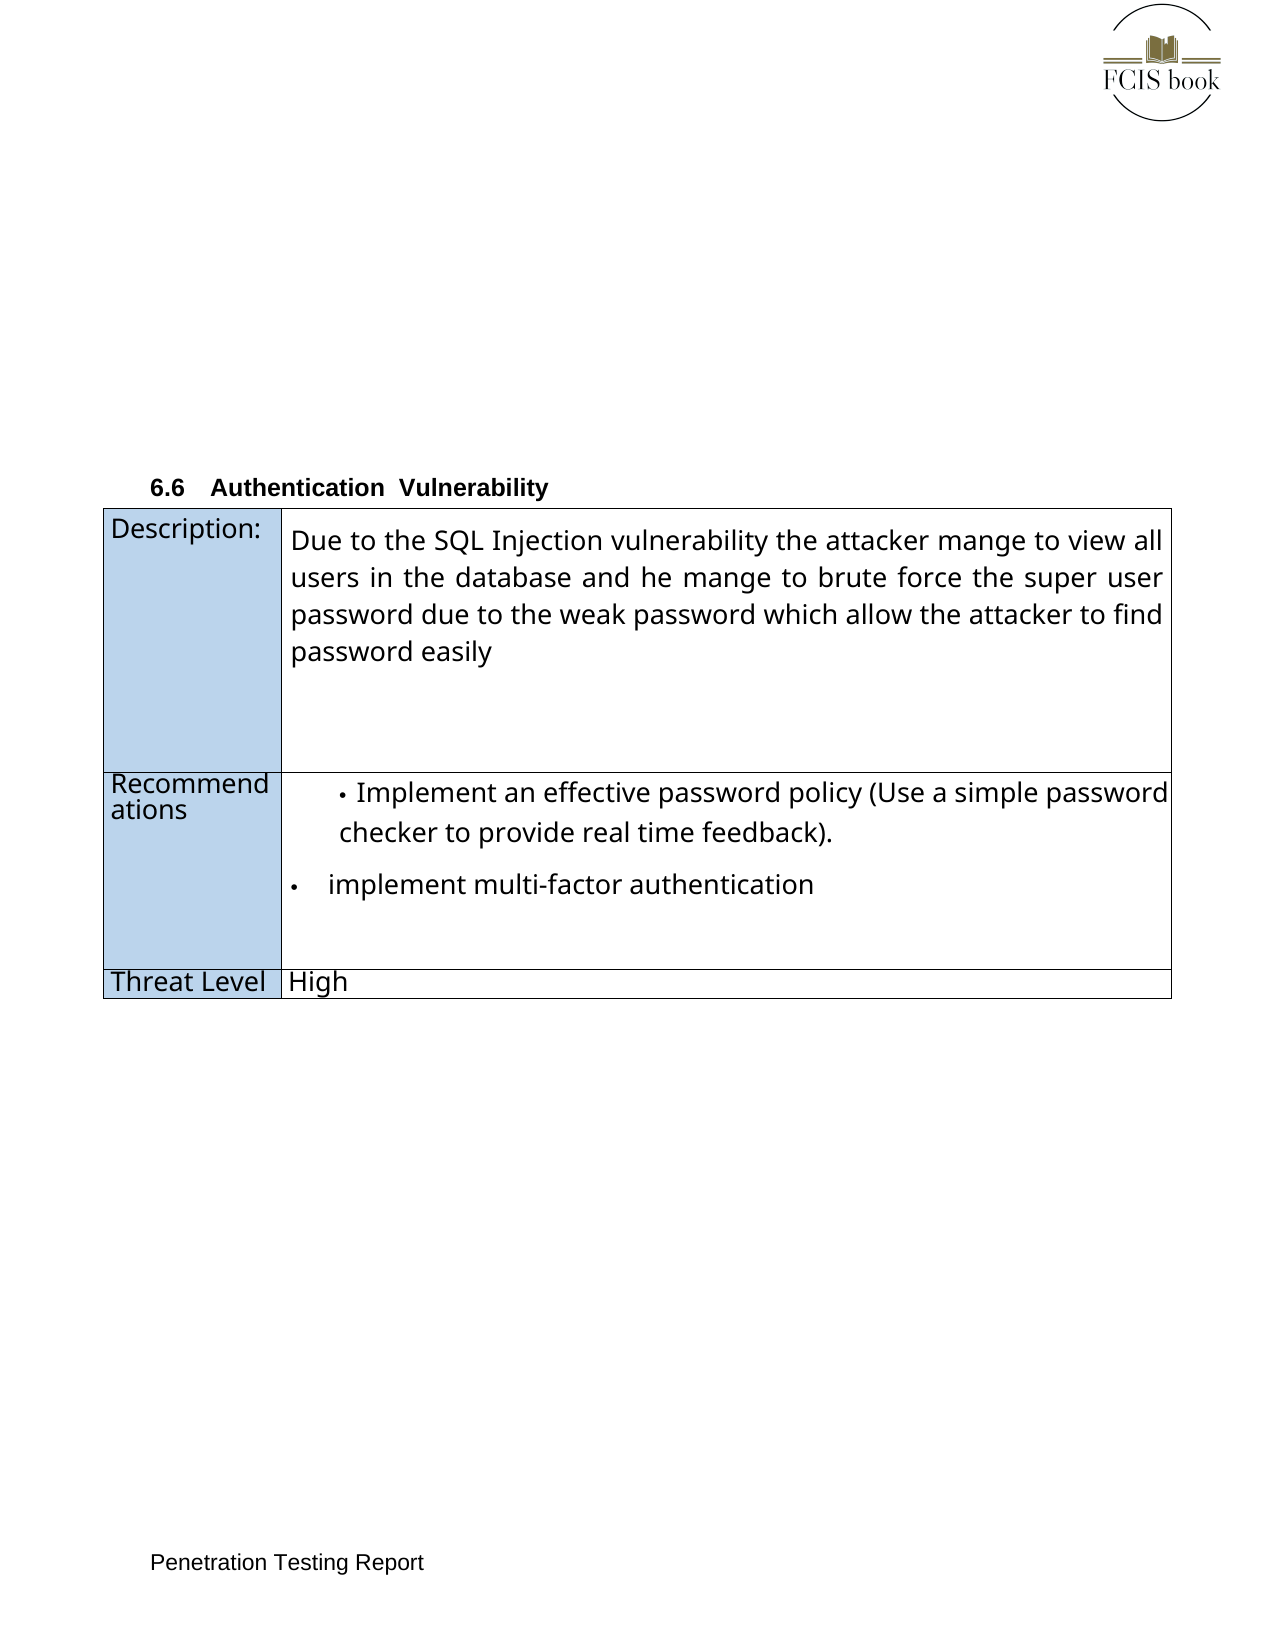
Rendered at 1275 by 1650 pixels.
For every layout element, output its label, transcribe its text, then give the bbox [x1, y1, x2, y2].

table_cell Recommendations [104, 773, 281, 969]
table_cell Threat Level [104, 970, 281, 998]
table_header Due to the SQL Injection vulnerability the attacker mange to view all users in the database and he mange to brute force the super user password due to the weak password which allow the attacker to find password easily [282, 509, 1171, 772]
table_header Description: [104, 509, 281, 772]
table_cell High [282, 970, 1171, 998]
picture [1067, 3, 1257, 122]
subtitle Authentication Vulnerability [150, 473, 1125, 502]
table_cell Implement an effective password policy (Use a simple password checker to provide real time feedback). implement multi-factor authentication [282, 773, 1171, 969]
